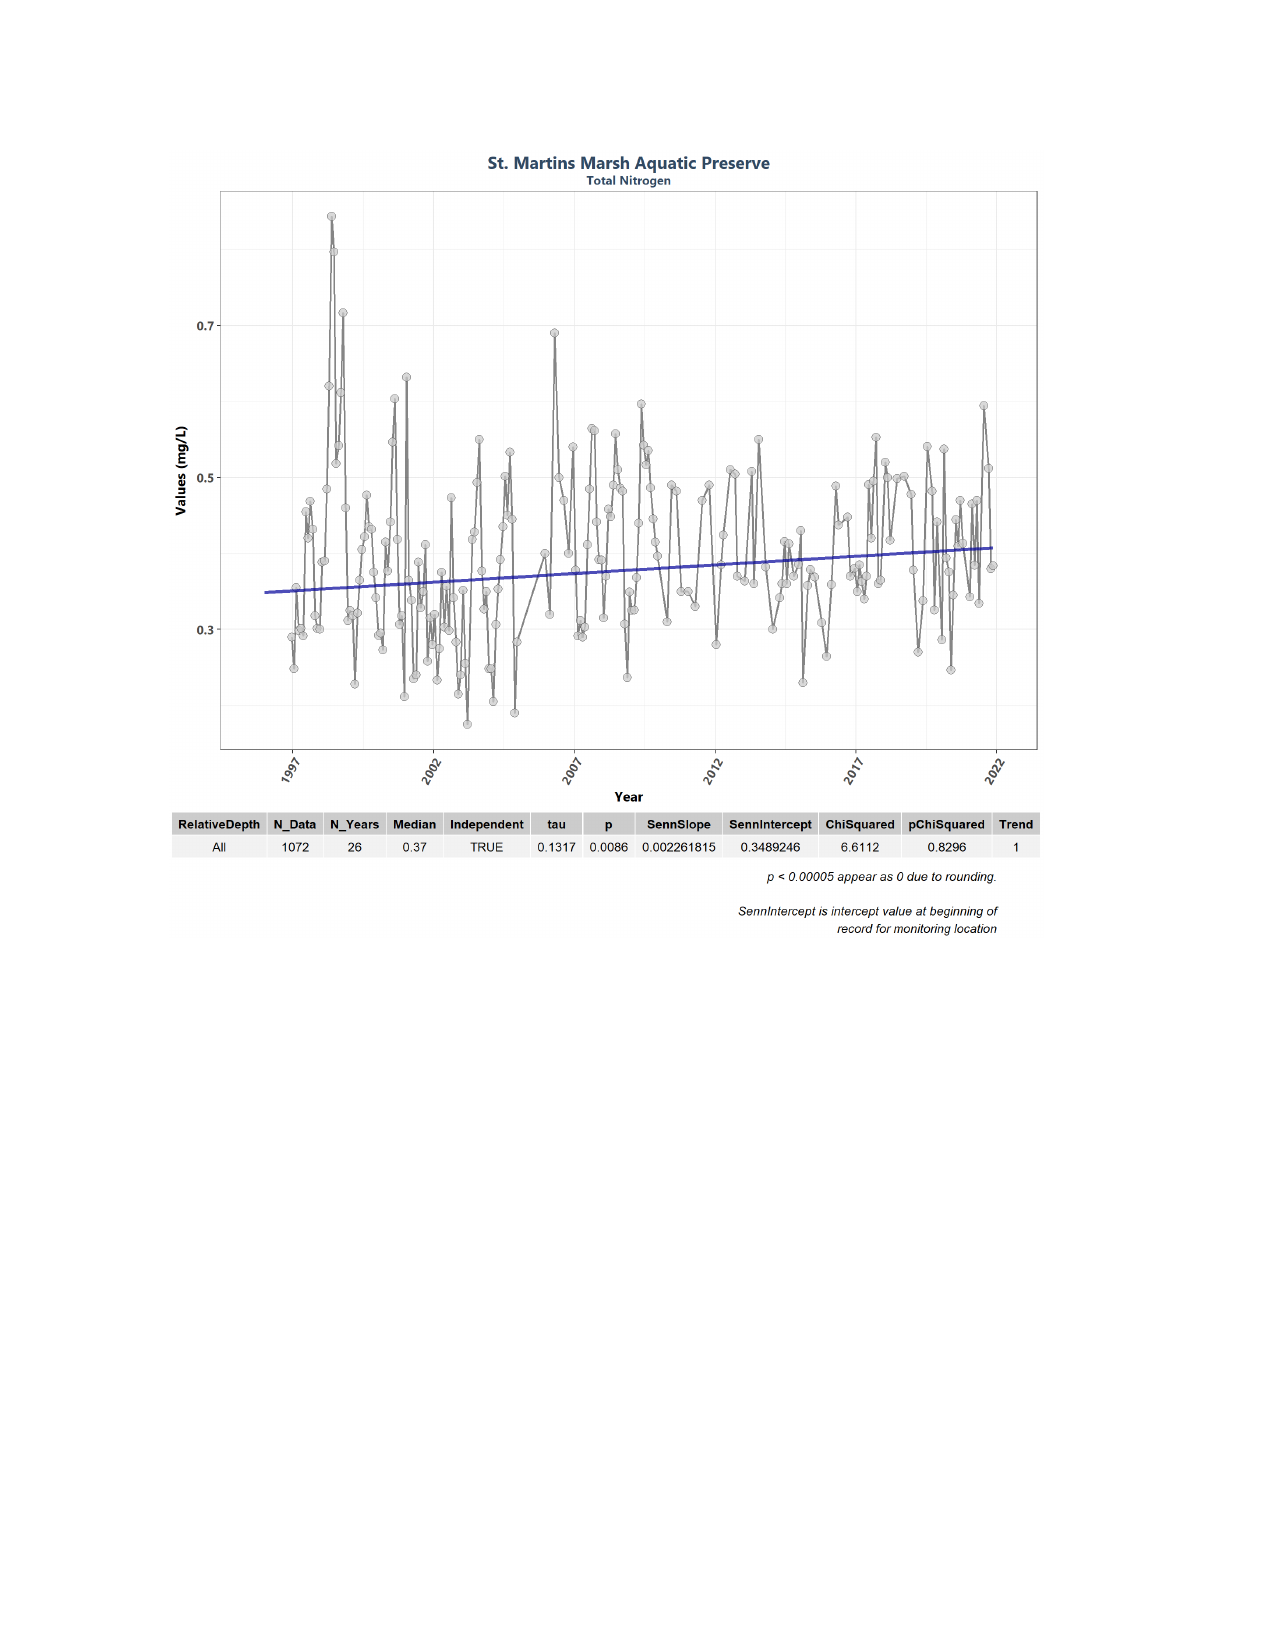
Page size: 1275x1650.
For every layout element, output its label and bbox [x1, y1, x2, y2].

picture [168, 150, 1044, 938]
